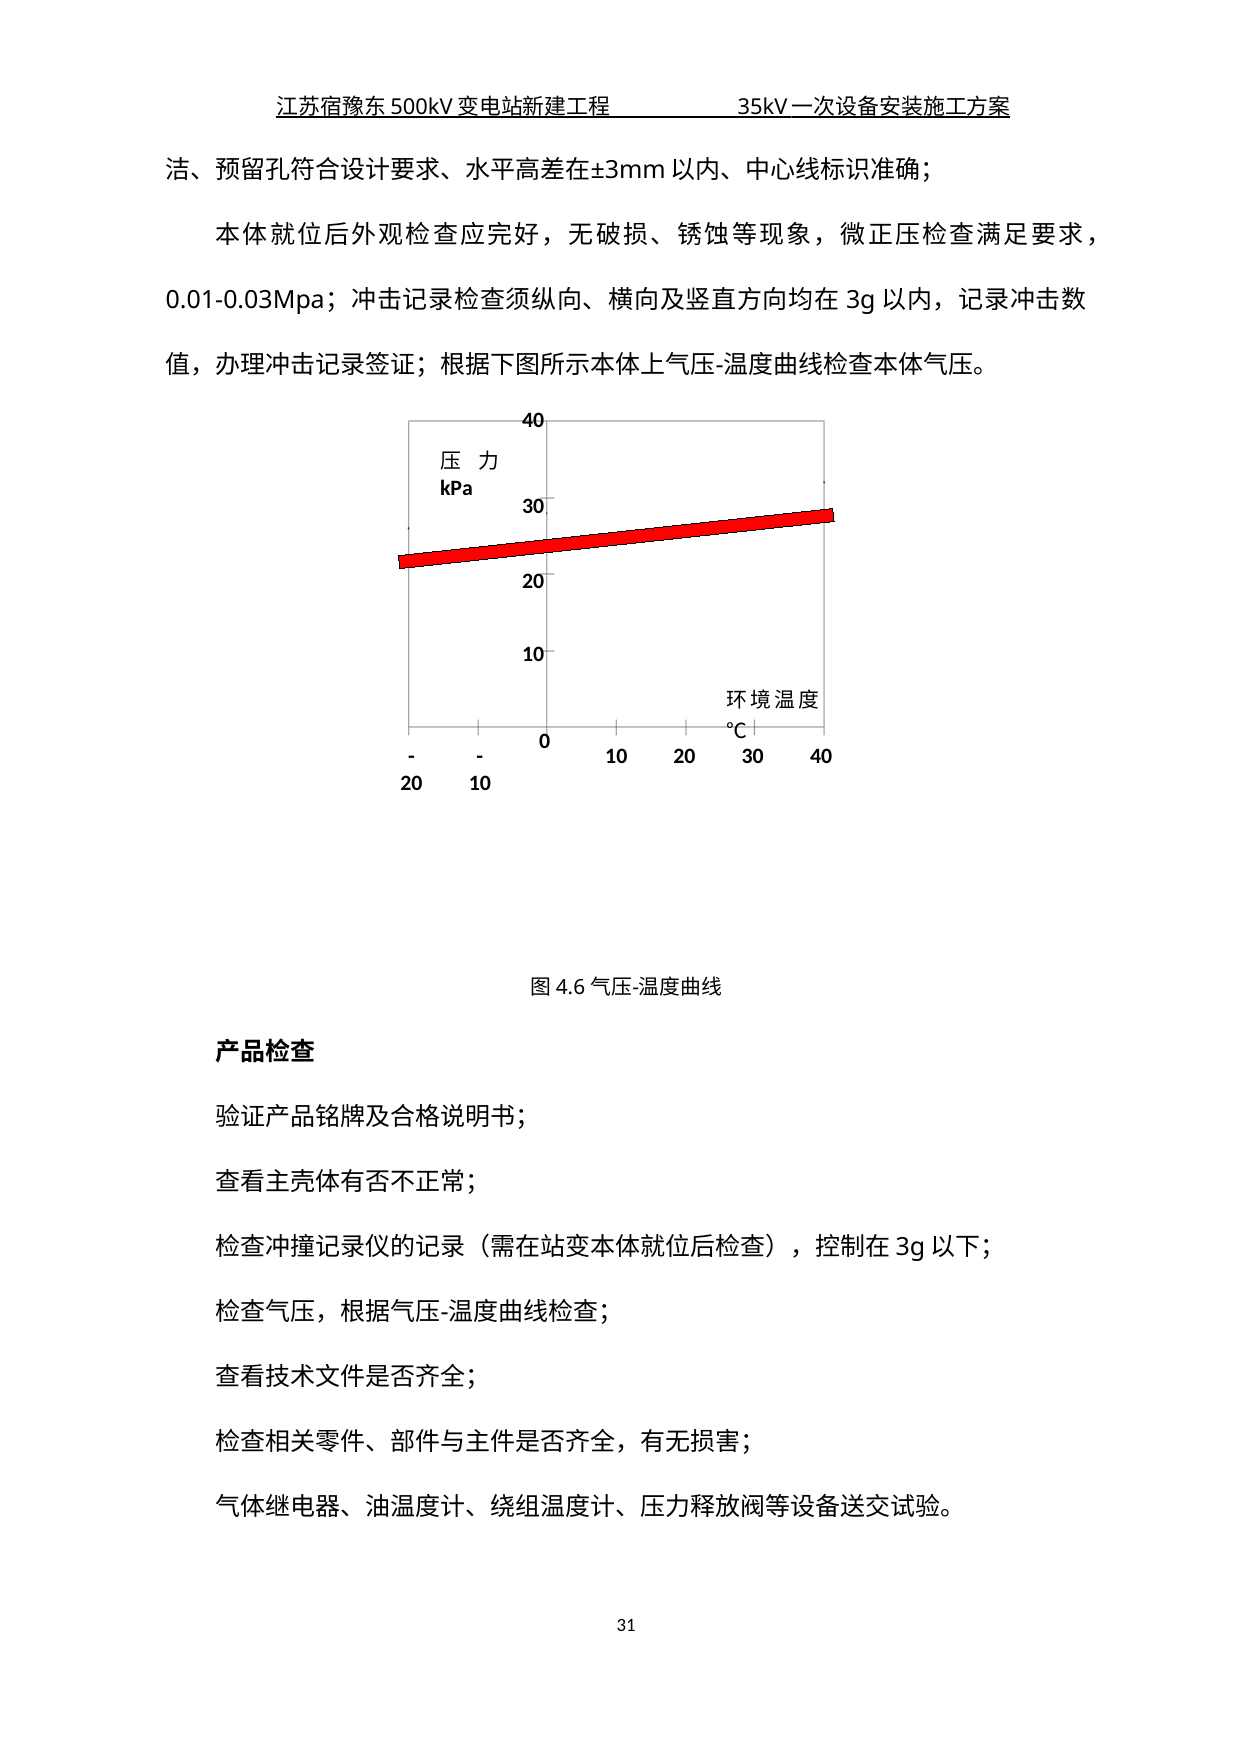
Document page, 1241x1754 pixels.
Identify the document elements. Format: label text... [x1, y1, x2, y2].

text 检查冲撞记录仪的记录（需在站变本体就位后检查），控制在3g以下； [165, 1212, 1087, 1277]
text 查看主壳体有否不正常； [165, 1147, 1087, 1212]
text 检查气压，根据气压-温度曲线检查； [165, 1277, 1087, 1342]
text 验证产品铭牌及合格说明书； [165, 1082, 1087, 1147]
text 检查相关零件、部件与主件是否齐全，有无损害； [165, 1407, 1087, 1472]
picture [399, 522, 835, 753]
text 查看技术文件是否齐全； [165, 1342, 1087, 1407]
text 气体继电器、油温度计、绕组温度计、压力释放阀等设备送交试验。 [165, 1472, 1087, 1537]
picture [399, 404, 835, 555]
text 本体就位后外观检查应完好，无破损、锈蚀等现象，微正压检查满足要求，0.01-0.03Mpa；冲击记录检查须纵向、横向及竖直方向均在3g以内，记录冲击数值，办理冲击记录签证；根据下图所示本体上气压-温度曲线检查本体气压。 [165, 200, 1087, 395]
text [165, 135, 1087, 200]
text 产品检查 [165, 1017, 1087, 1082]
text 图 4.6 气压-温度曲线 [165, 969, 1087, 1002]
